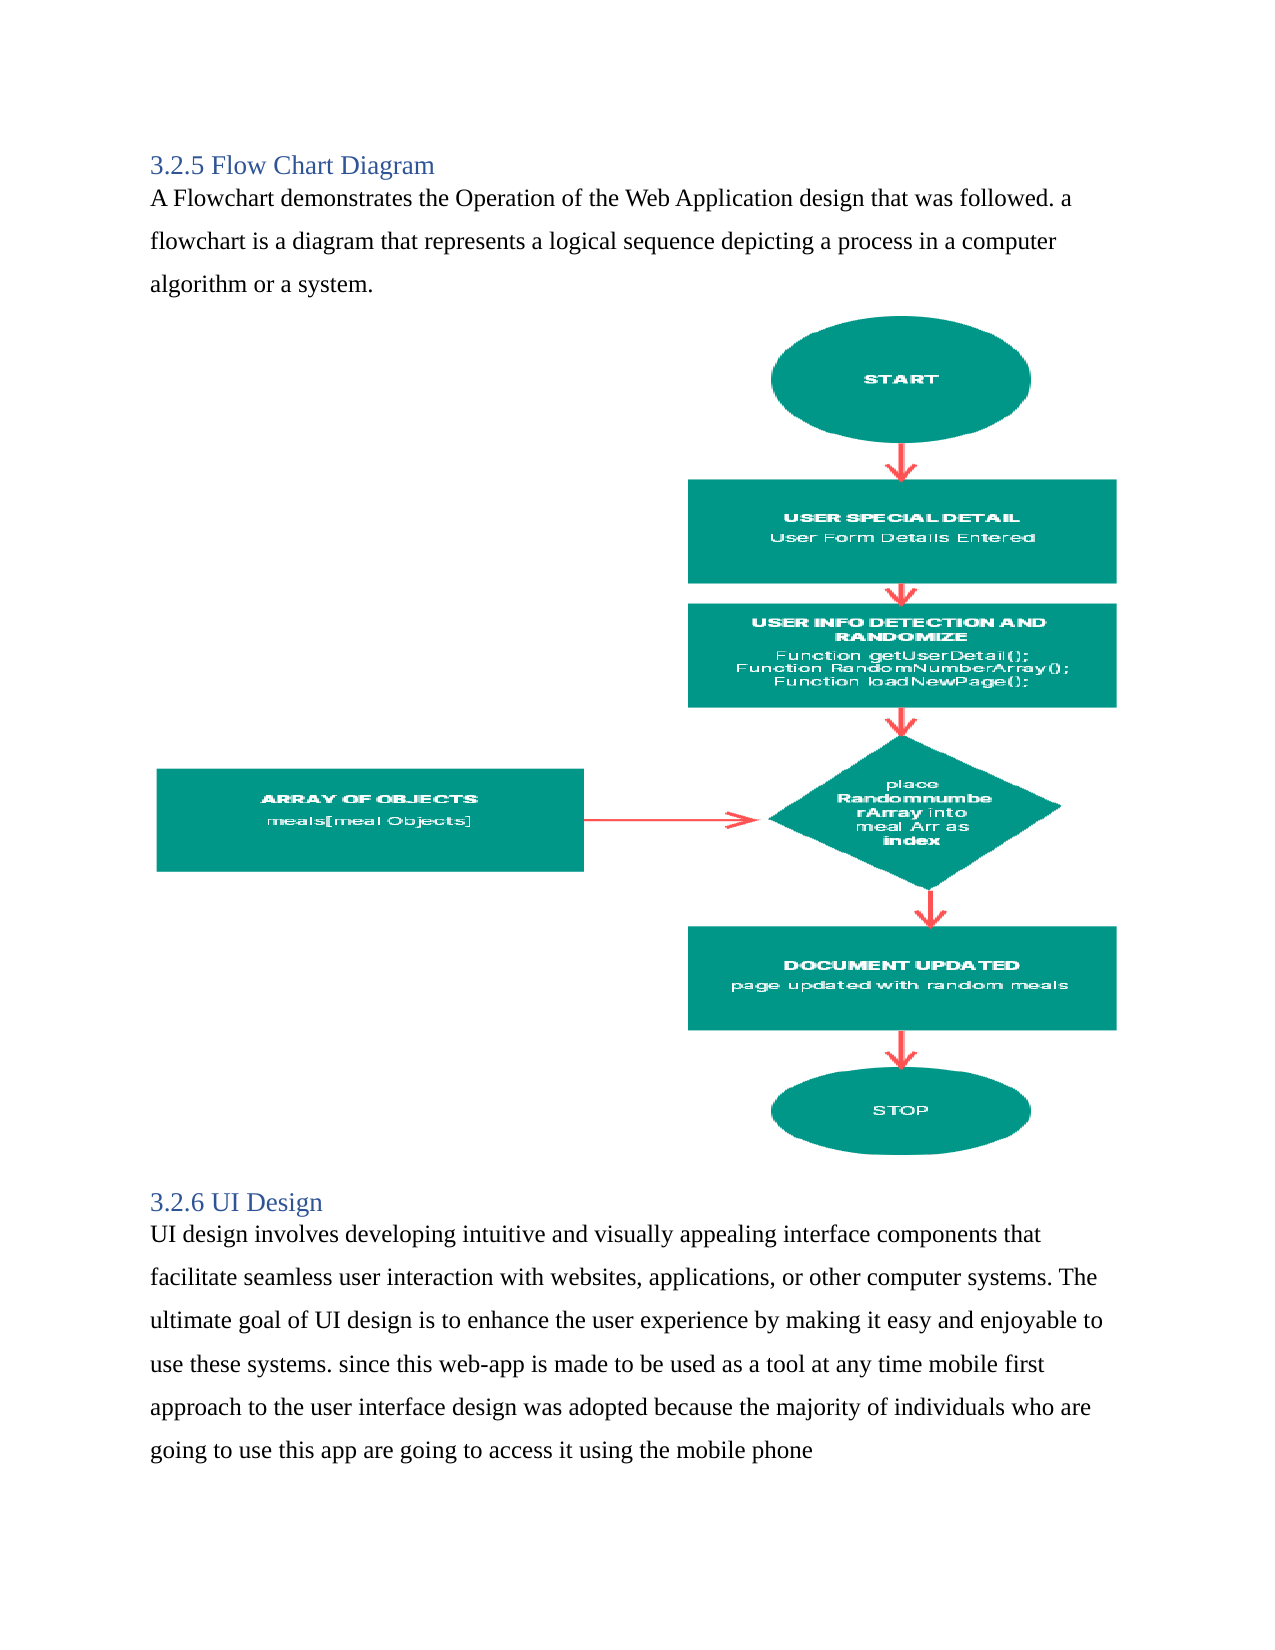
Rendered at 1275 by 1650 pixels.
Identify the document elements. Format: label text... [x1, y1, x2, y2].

list UI design involves developing intuitive and visually appealing interface components that facilitate seamless user interaction with websites, applications, or other computer systems. The ultimate goal of UI design is to enhance the user experience by making it easy and enjoyable to use these systems. since this web-app is made to be used as a tool at any time mobile first approach to the user interface design was adopted because the majority of individuals who are going to use this app are going to access it using the mobile phone [150, 1219, 1125, 1464]
picture [156, 316, 1117, 1155]
list A Flowchart demonstrates the Operation of the Web Application design that was followed. a flowchart is a diagram that represents a logical sequence depicting a process in a computer algorithm or a system. [150, 183, 1125, 298]
subtitle 3.2.5 Flow Chart Diagram [150, 149, 1125, 180]
